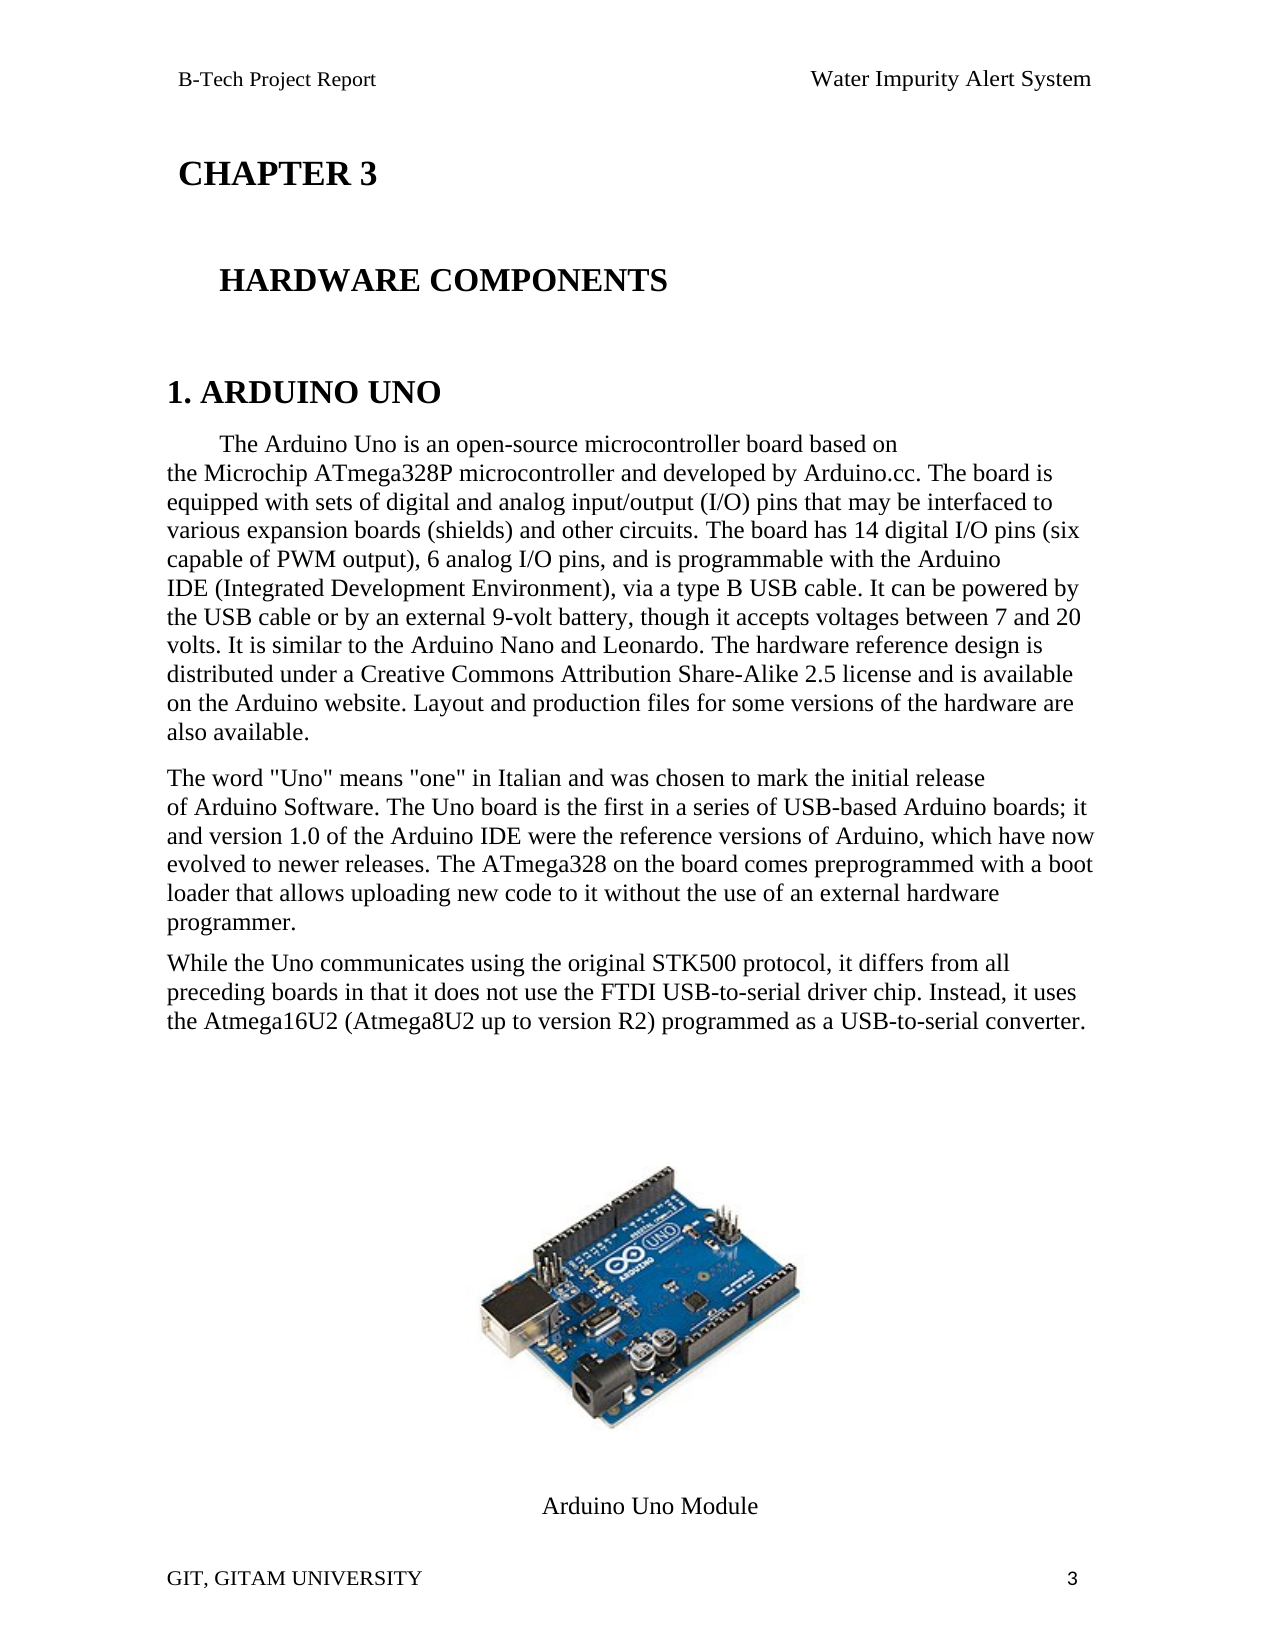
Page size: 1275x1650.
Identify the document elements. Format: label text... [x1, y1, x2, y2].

text GIT, GITAM UNIVERSITY 3 [167, 1565, 1096, 1590]
picture [466, 1129, 811, 1474]
subtitle CHAPTER 3 [178, 152, 1096, 193]
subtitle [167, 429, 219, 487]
subtitle HARDWARE COMPONENTS [167, 260, 1096, 299]
subtitle The word "Uno" means "one" in Italian and was chosen to mark the initial release of Arduino Software. The Uno board is the first in a series of USB-based Arduino boards; it and version 1.0 of the Arduino IDE were the reference versions of Arduino, which have now evolved to newer releases. The ATmega328 on the board comes preprogrammed with a boot loader that allows uploading new code to it without the use of an external hardware programmer. [167, 763, 1096, 936]
subtitle 1. ARDUINO UNO [167, 373, 1096, 411]
text B-Tech Project Report Water Impurity Alert System [178, 64, 1096, 91]
subtitle The Arduino Uno is an open-source microcontroller board based on the Microchip ATmega328P microcontroller and developed by Arduino.cc. The board is equipped with sets of digital and analog input/output (I/O) pins that may be interfaced to various expansion boards (shields) and other circuits. The board has 14 digital I/O pins (six capable of PWM output), 6 analog I/O pins, and is programmable with the Arduino IDE (Integrated Development Environment), via a type B USB cable. It can be powered by the USB cable or by an external 9-volt battery, though it accepts voltages between 7 and 20 volts. It is similar to the Arduino Nano and Leonardo. The hardware reference design is distributed under a Creative Commons Attribution Share-Alike 2.5 license and is available on the Arduino website. Layout and production files for some versions of the hardware are also available. [310, 429, 1096, 745]
text While the Uno communicates using the original STK500 protocol, it differs from all preceding boards in that it does not use the FTDI USB-to-serial driver chip. Instead, it uses the Atmega16U2 (Atmega8U2 up to version R2) programmed as a USB-to-serial converter. [167, 948, 1096, 1034]
subtitle Arduino Uno Module [167, 1491, 1096, 1520]
